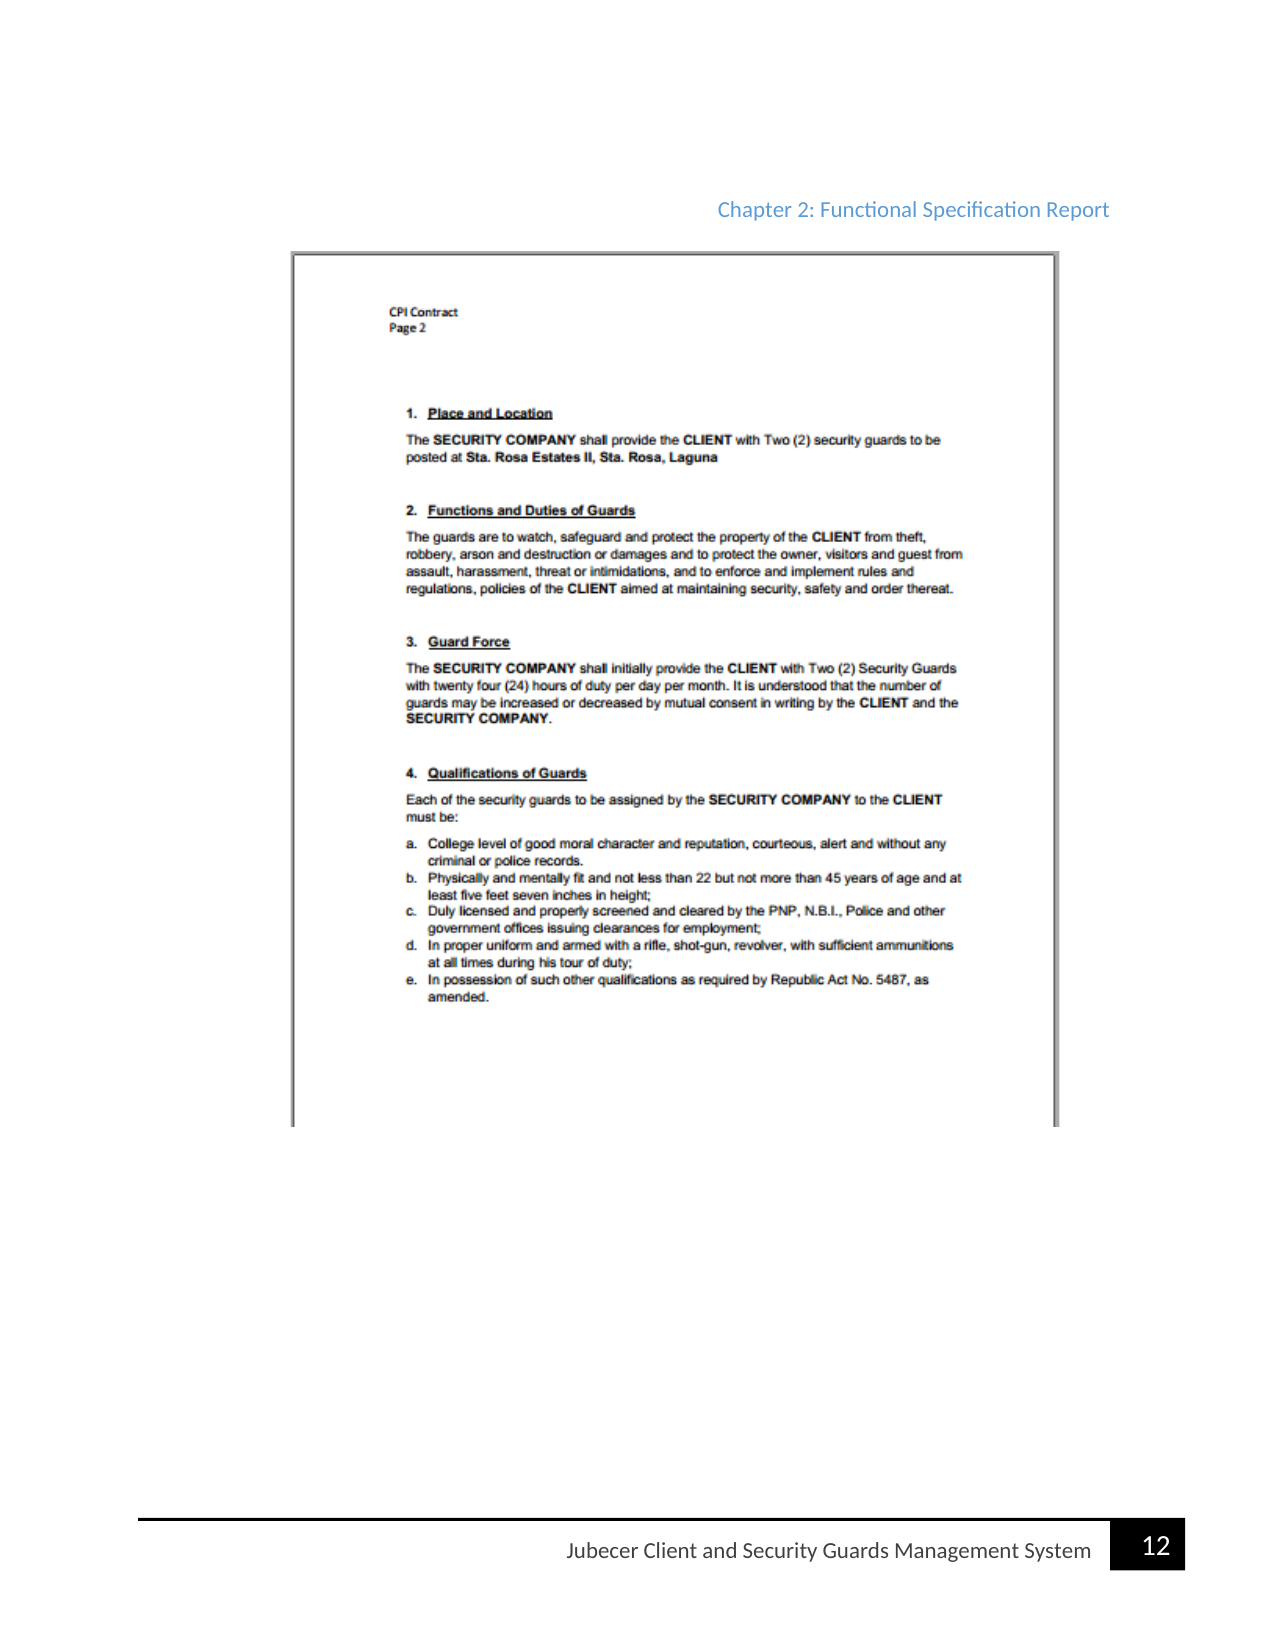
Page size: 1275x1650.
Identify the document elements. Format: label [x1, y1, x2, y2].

picture [290, 251, 1060, 1127]
